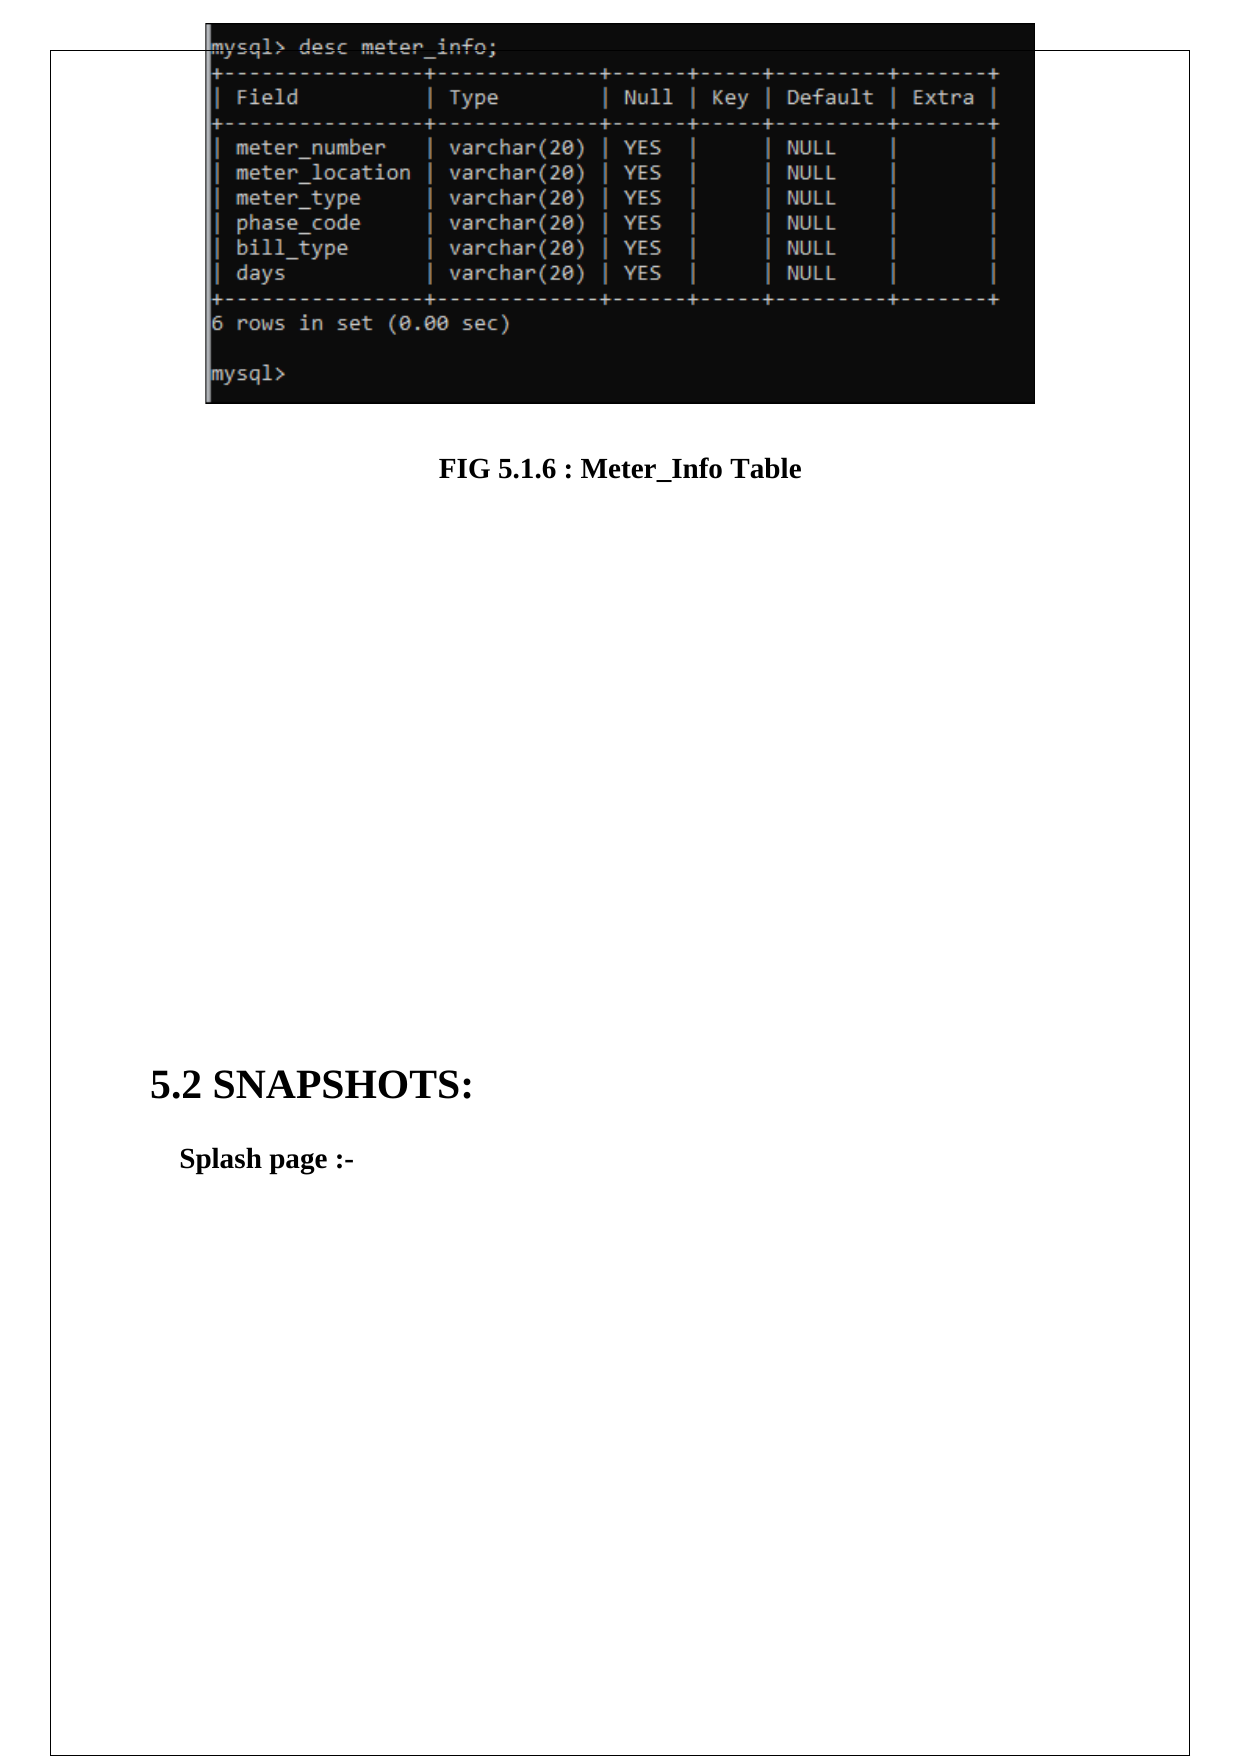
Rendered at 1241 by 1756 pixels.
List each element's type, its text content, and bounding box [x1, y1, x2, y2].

text 5.2 SNAPSHOTS: [150, 1059, 1090, 1107]
picture [205, 23, 1035, 50]
text FIG 5.1.6 : Meter_Info Table [150, 451, 1090, 484]
text Splash page :- [150, 1146, 1090, 1174]
picture [205, 51, 1035, 404]
